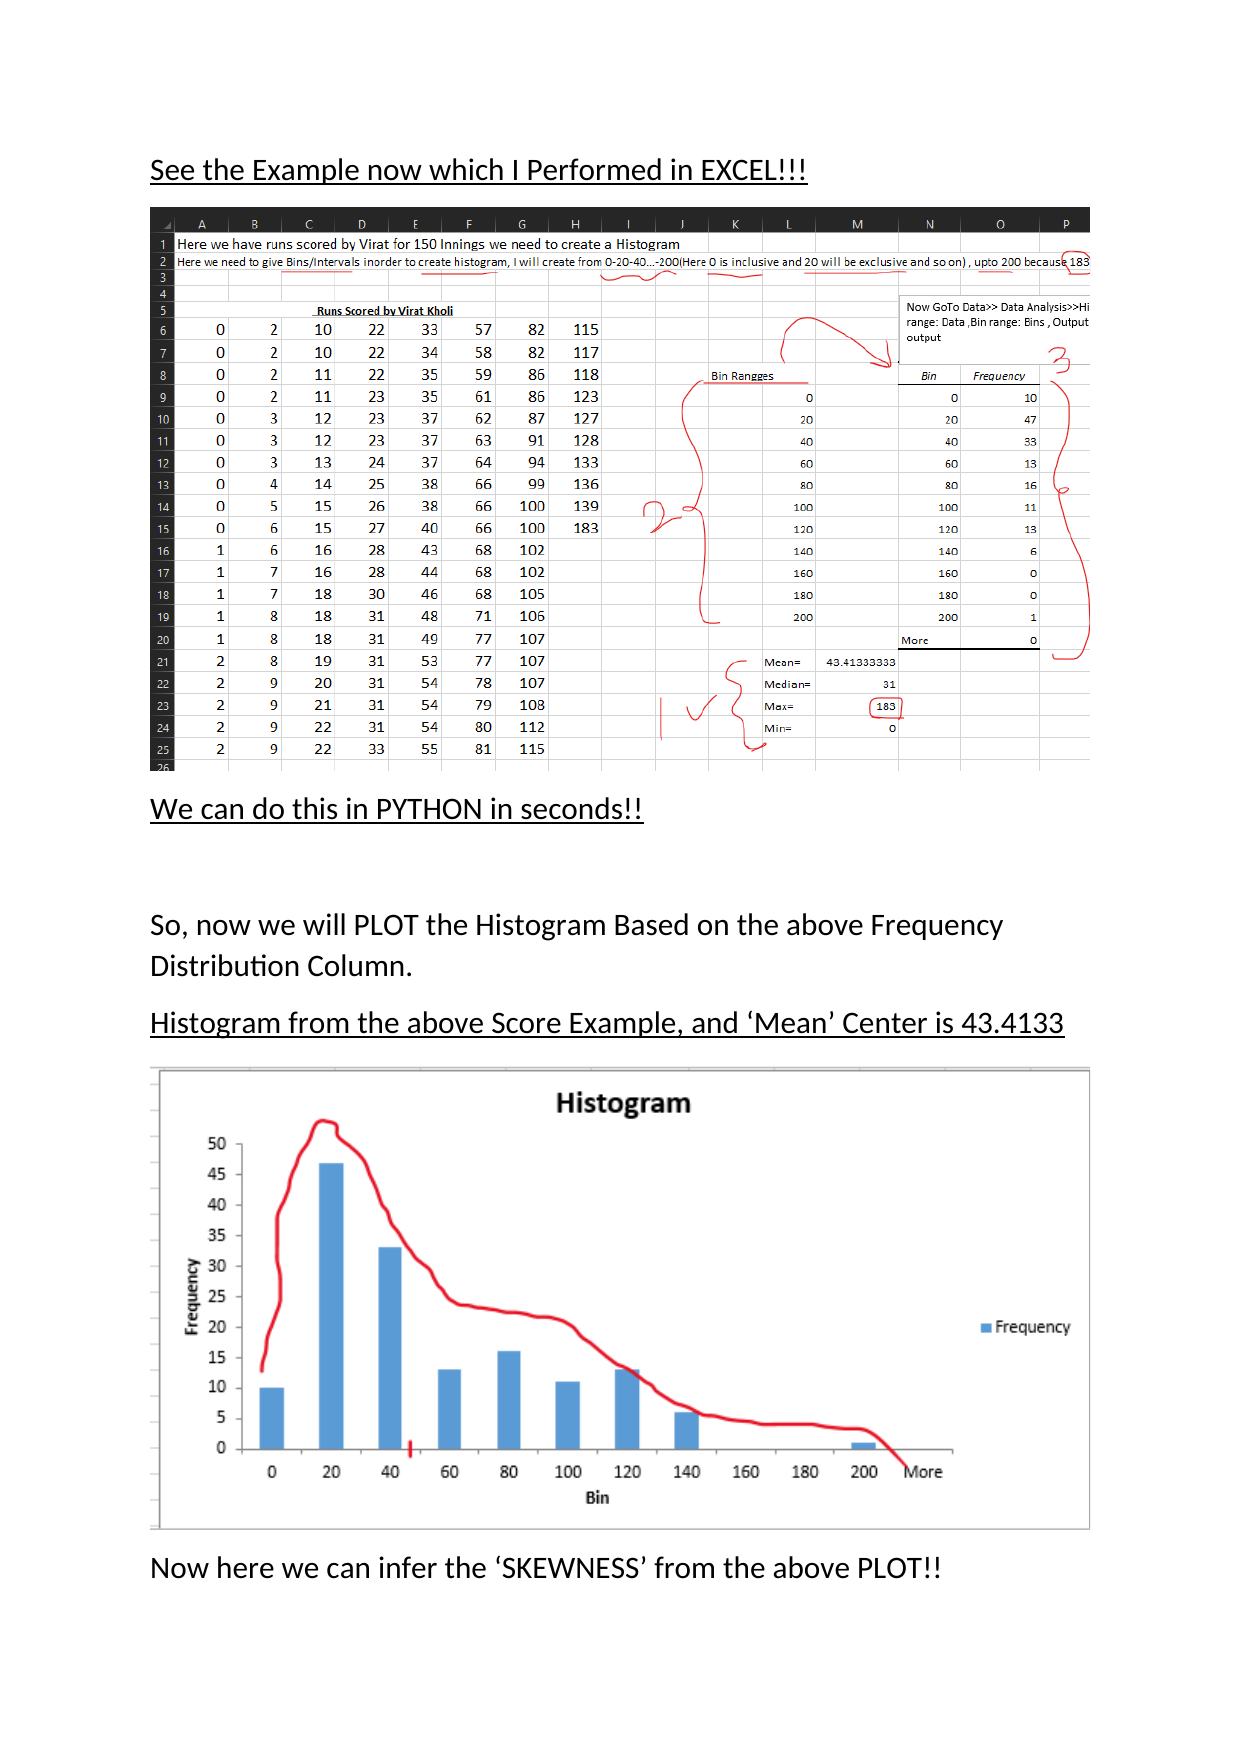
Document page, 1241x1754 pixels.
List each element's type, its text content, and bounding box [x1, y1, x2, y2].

text See the Example now which I Performed in EXCEL!!! [150, 150, 1090, 188]
text We can do this in PYTHON in seconds!! [150, 789, 1090, 827]
picture [150, 1061, 1091, 1530]
picture [150, 207, 1091, 771]
text So, now we will PLOT the Histogram Based on the above Frequency Distribution Column. [150, 904, 1090, 984]
text Now here we can infer the ‘SKEWNESS’ from the above PLOT!! [150, 1548, 1090, 1587]
text Histogram from the above Score Example, and ‘Mean’ Center is 43.4133 [150, 1003, 1090, 1042]
